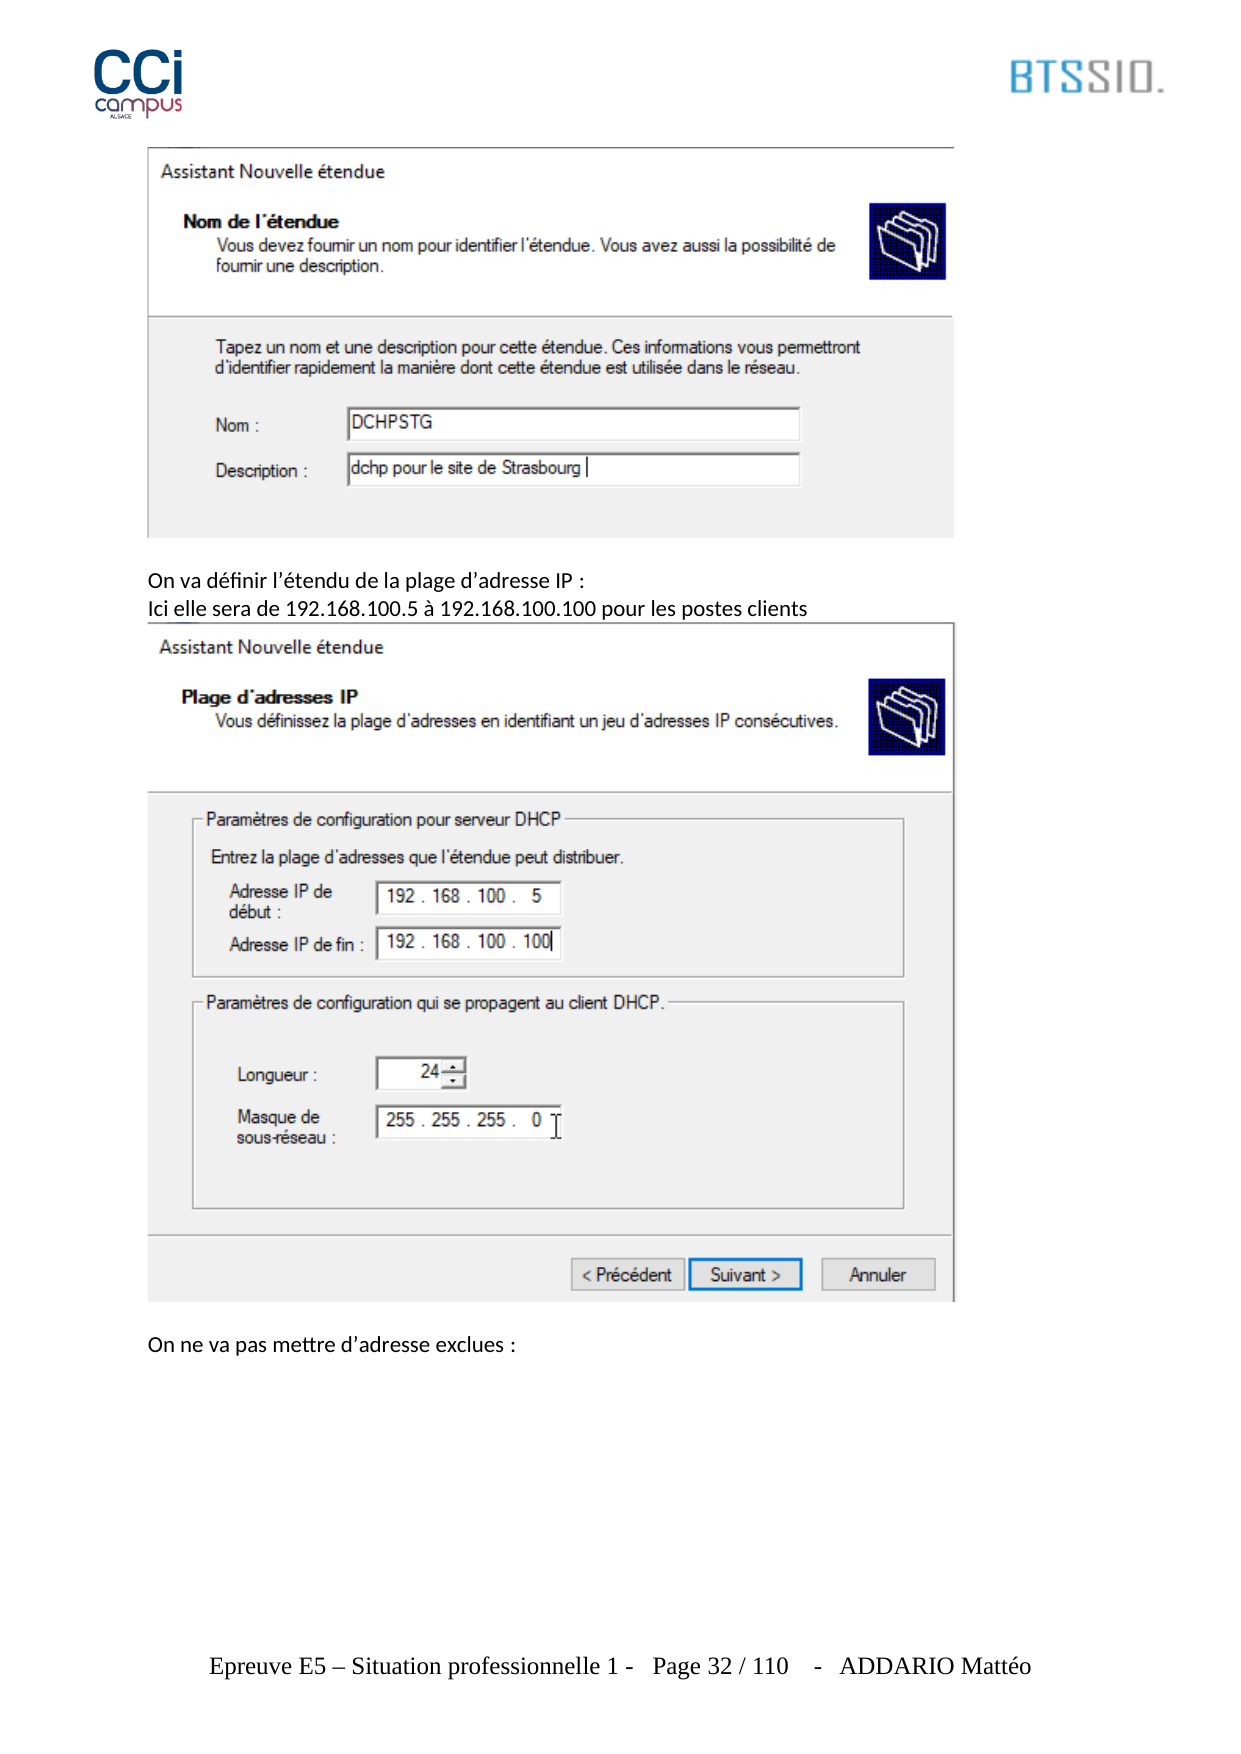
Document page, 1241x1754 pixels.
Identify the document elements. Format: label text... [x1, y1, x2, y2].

picture [147, 622, 958, 1302]
text On ne va pas mettre d’adresse exclues : [148, 1330, 1092, 1358]
picture [81, 45, 195, 123]
text Ici elle sera de 192.168.100.5 à 192.168.100.100 pour les postes clients [148, 594, 1092, 622]
picture [147, 147, 954, 538]
picture [1004, 46, 1169, 104]
text On va définir l’étendu de la plage d’adresse IP : [148, 566, 1092, 594]
